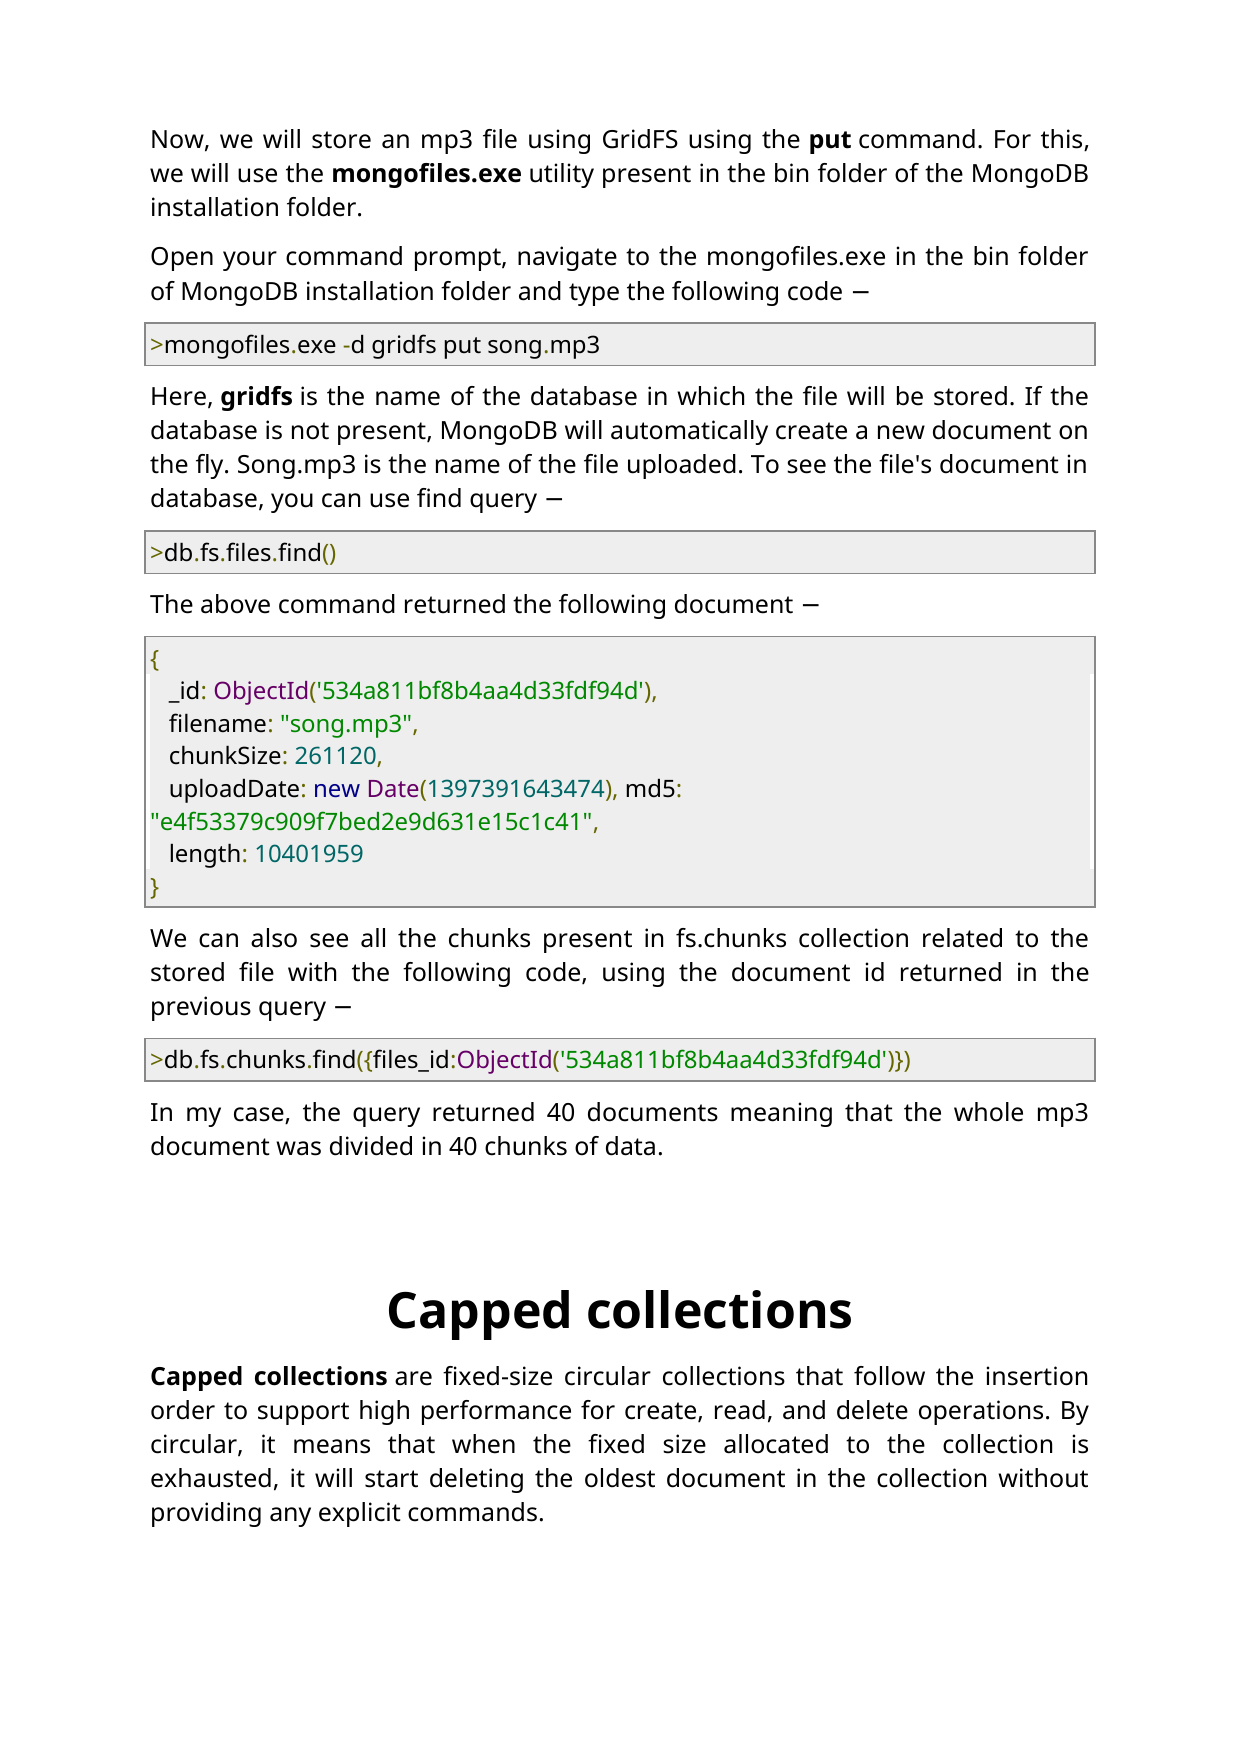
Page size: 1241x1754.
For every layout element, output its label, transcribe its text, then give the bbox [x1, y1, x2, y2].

text Here, gridfs is the name of the database in which the file will be stored. If the database is not present, MongoDB will automatically create a new document on the fly. Song.mp3 is the name of the file uploaded. To see the file's document in database, you can use find query − [150, 379, 1090, 515]
text chunkSize: 261120, [150, 739, 1090, 772]
text Capped collections are fixed-size circular collections that follow the insertion order to support high performance for create, read, and delete operations. By circular, it means that when the fixed size allocated to the collection is exhausted, it will start deleting the oldest document in the collection without providing any explicit commands. [150, 1358, 1090, 1529]
text The above command returned the following document − [150, 587, 1090, 621]
text } [146, 864, 1094, 906]
text Capped collections [150, 1275, 1090, 1343]
text Now, we will store an mp3 file using GridFS using the put command. For this, we will use the mongofiles.exe utility present in the bin folder of the MongoDB installation folder. [150, 122, 1090, 224]
text uploadDate: new Date(1397391643474), md5: "e4f53379c909f7bed2e9d631e15c1c41", [150, 772, 1090, 837]
text { [146, 637, 1094, 674]
text length: 10401959 [150, 837, 1090, 864]
text _id: ObjectId('534a811bf8b4aa4d33fdf94d'), [150, 674, 1090, 707]
text Open your command prompt, navigate to the mongofiles.exe in the bin folder of MongoDB installation folder and type the following code − [150, 239, 1090, 307]
text >db.fs.files.find() [146, 532, 1094, 573]
text We can also see all the chunks present in fs.chunks collection related to the stored file with the following code, using the document id returned in the previous query − [150, 920, 1090, 1023]
text >db.fs.chunks.find({files_id:ObjectId('534a811bf8b4aa4d33fdf94d')}) [146, 1039, 1094, 1080]
text filename: "song.mp3", [150, 707, 1090, 739]
text In my case, the query returned 40 documents meaning that the whole mp3 document was divided in 40 chunks of data. [150, 1094, 1090, 1162]
text >mongofiles.exe -d gridfs put song.mp3 [146, 324, 1094, 365]
